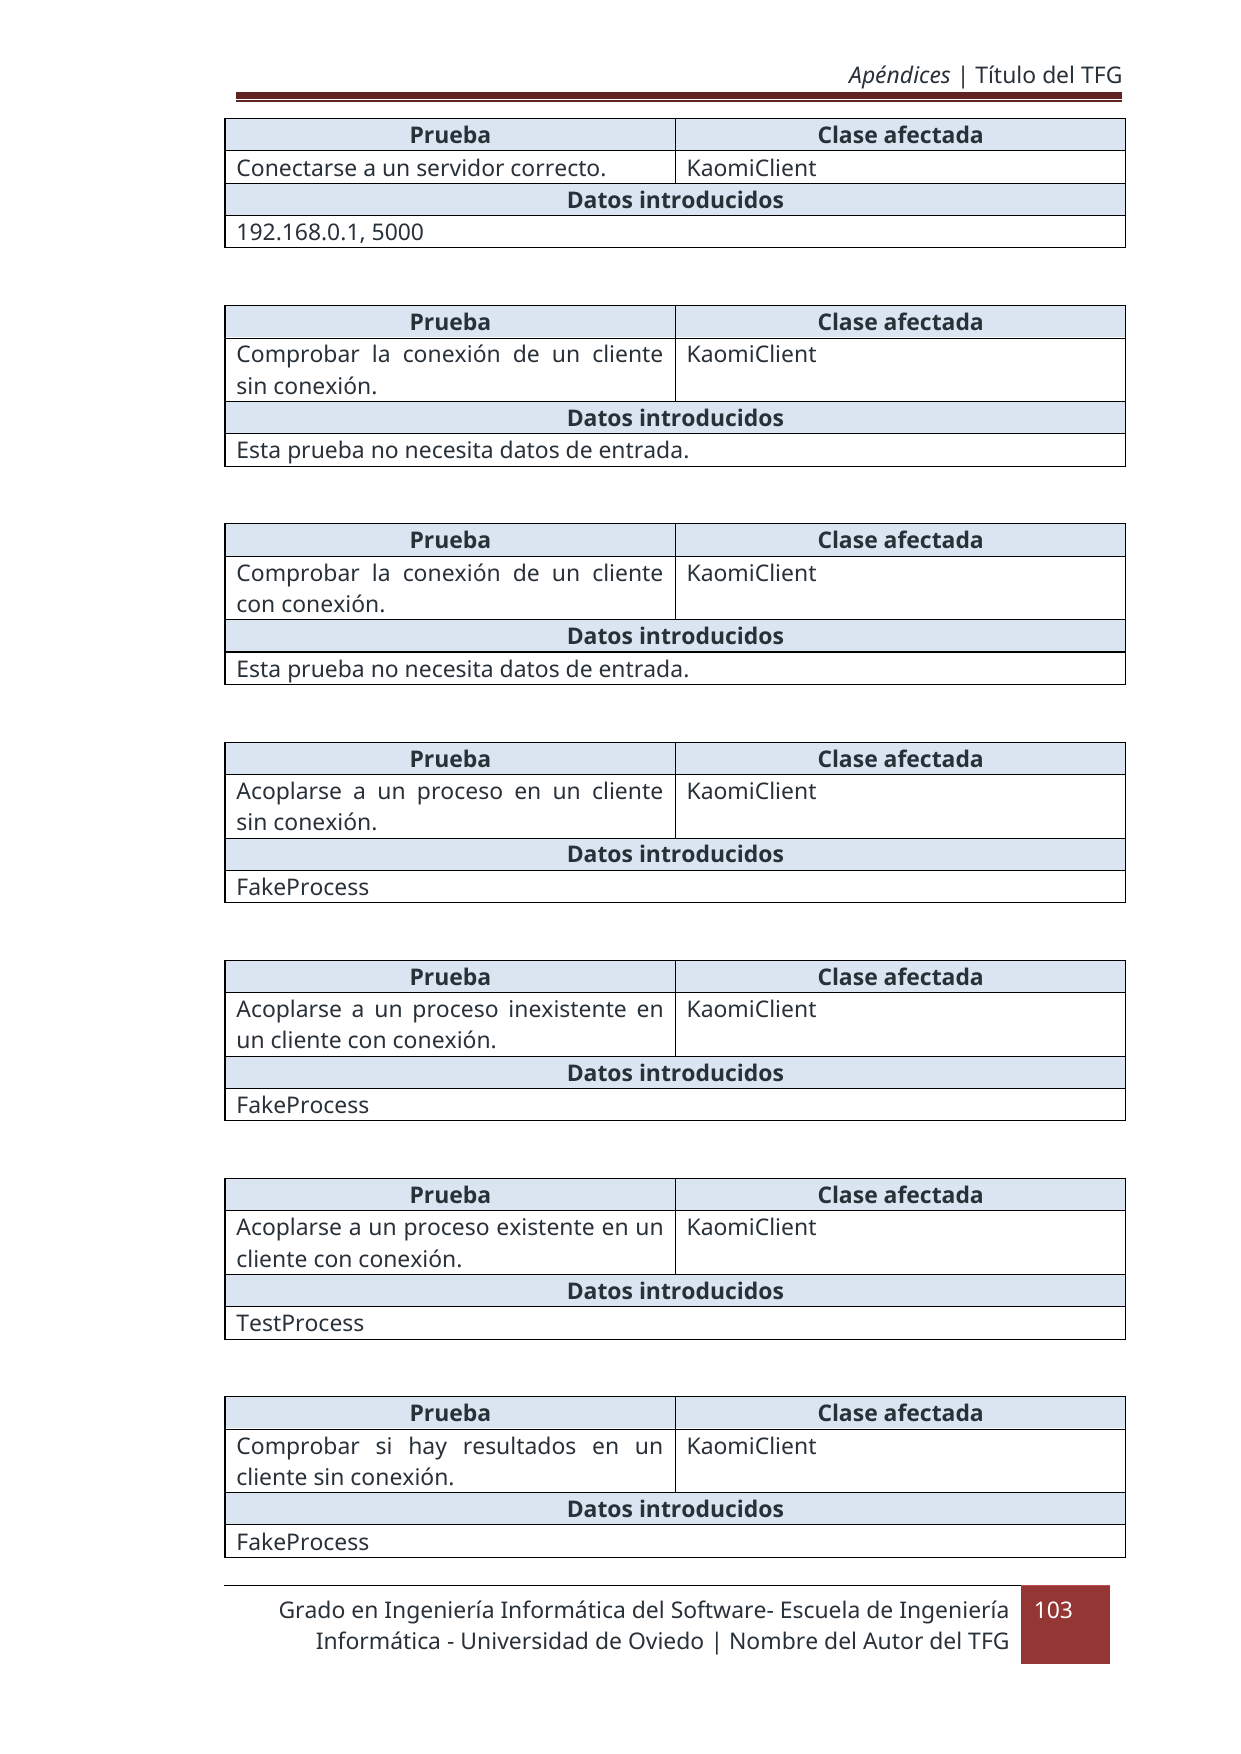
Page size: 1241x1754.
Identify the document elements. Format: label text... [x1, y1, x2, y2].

table_cell FakeProcess [226, 871, 1125, 902]
table_cell Esta prueba no necesita datos de entrada. [226, 434, 1125, 466]
table_cell Comprobar si hay resultados en un cliente sin conexión. [226, 1430, 675, 1492]
table_cell Acoplarse a un proceso inexistente en un cliente con conexión. [226, 993, 675, 1056]
table_cell KaomiClient [676, 775, 1125, 837]
table_header Prueba [226, 961, 675, 992]
table_cell Datos introducidos [226, 402, 1125, 433]
table_header Clase afectada [676, 743, 1125, 774]
table_cell Datos introducidos [226, 1275, 1125, 1306]
table_cell Comprobar la conexión de un cliente con conexión. [226, 557, 675, 619]
table_cell Datos introducidos [226, 1493, 1125, 1524]
table_cell Acoplarse a un proceso en un cliente sin conexión. [226, 775, 675, 837]
table_cell Acoplarse a un proceso existente en un cliente con conexión. [226, 1211, 675, 1274]
table_cell 192.168.0.1, 5000 [226, 216, 1125, 247]
table_cell Datos introducidos [226, 620, 1125, 651]
table_header Prueba [226, 306, 675, 337]
table_cell KaomiClient [676, 1211, 1125, 1274]
table_cell Datos introducidos [226, 184, 1125, 215]
table_header Clase afectada [676, 961, 1125, 992]
table_header Prueba [226, 743, 675, 774]
table_header Prueba [226, 524, 675, 556]
table_header Clase afectada [676, 119, 1125, 150]
table_header Clase afectada [676, 1397, 1125, 1428]
table_cell KaomiClient [676, 151, 1125, 183]
table_cell KaomiClient [676, 993, 1125, 1056]
table_header Clase afectada [676, 1179, 1125, 1210]
table_cell Comprobar la conexión de un cliente sin conexión. [226, 339, 675, 401]
table_header Prueba [226, 119, 675, 150]
table_cell Conectarse a un servidor correcto. [226, 151, 675, 183]
table_cell Esta prueba no necesita datos de entrada. [226, 653, 1125, 684]
table_header Prueba [226, 1397, 675, 1428]
table_header Clase afectada [676, 306, 1125, 337]
table_cell KaomiClient [676, 339, 1125, 401]
table_cell KaomiClient [676, 557, 1125, 619]
table_cell TestProcess [226, 1307, 1125, 1338]
table_header Clase afectada [676, 524, 1125, 556]
table_cell FakeProcess [226, 1089, 1125, 1120]
table_cell Datos introducidos [226, 1057, 1125, 1088]
table_cell Datos introducidos [226, 839, 1125, 870]
table_cell FakeProcess [226, 1525, 1125, 1557]
table_cell KaomiClient [676, 1430, 1125, 1492]
table_header Prueba [226, 1179, 675, 1210]
